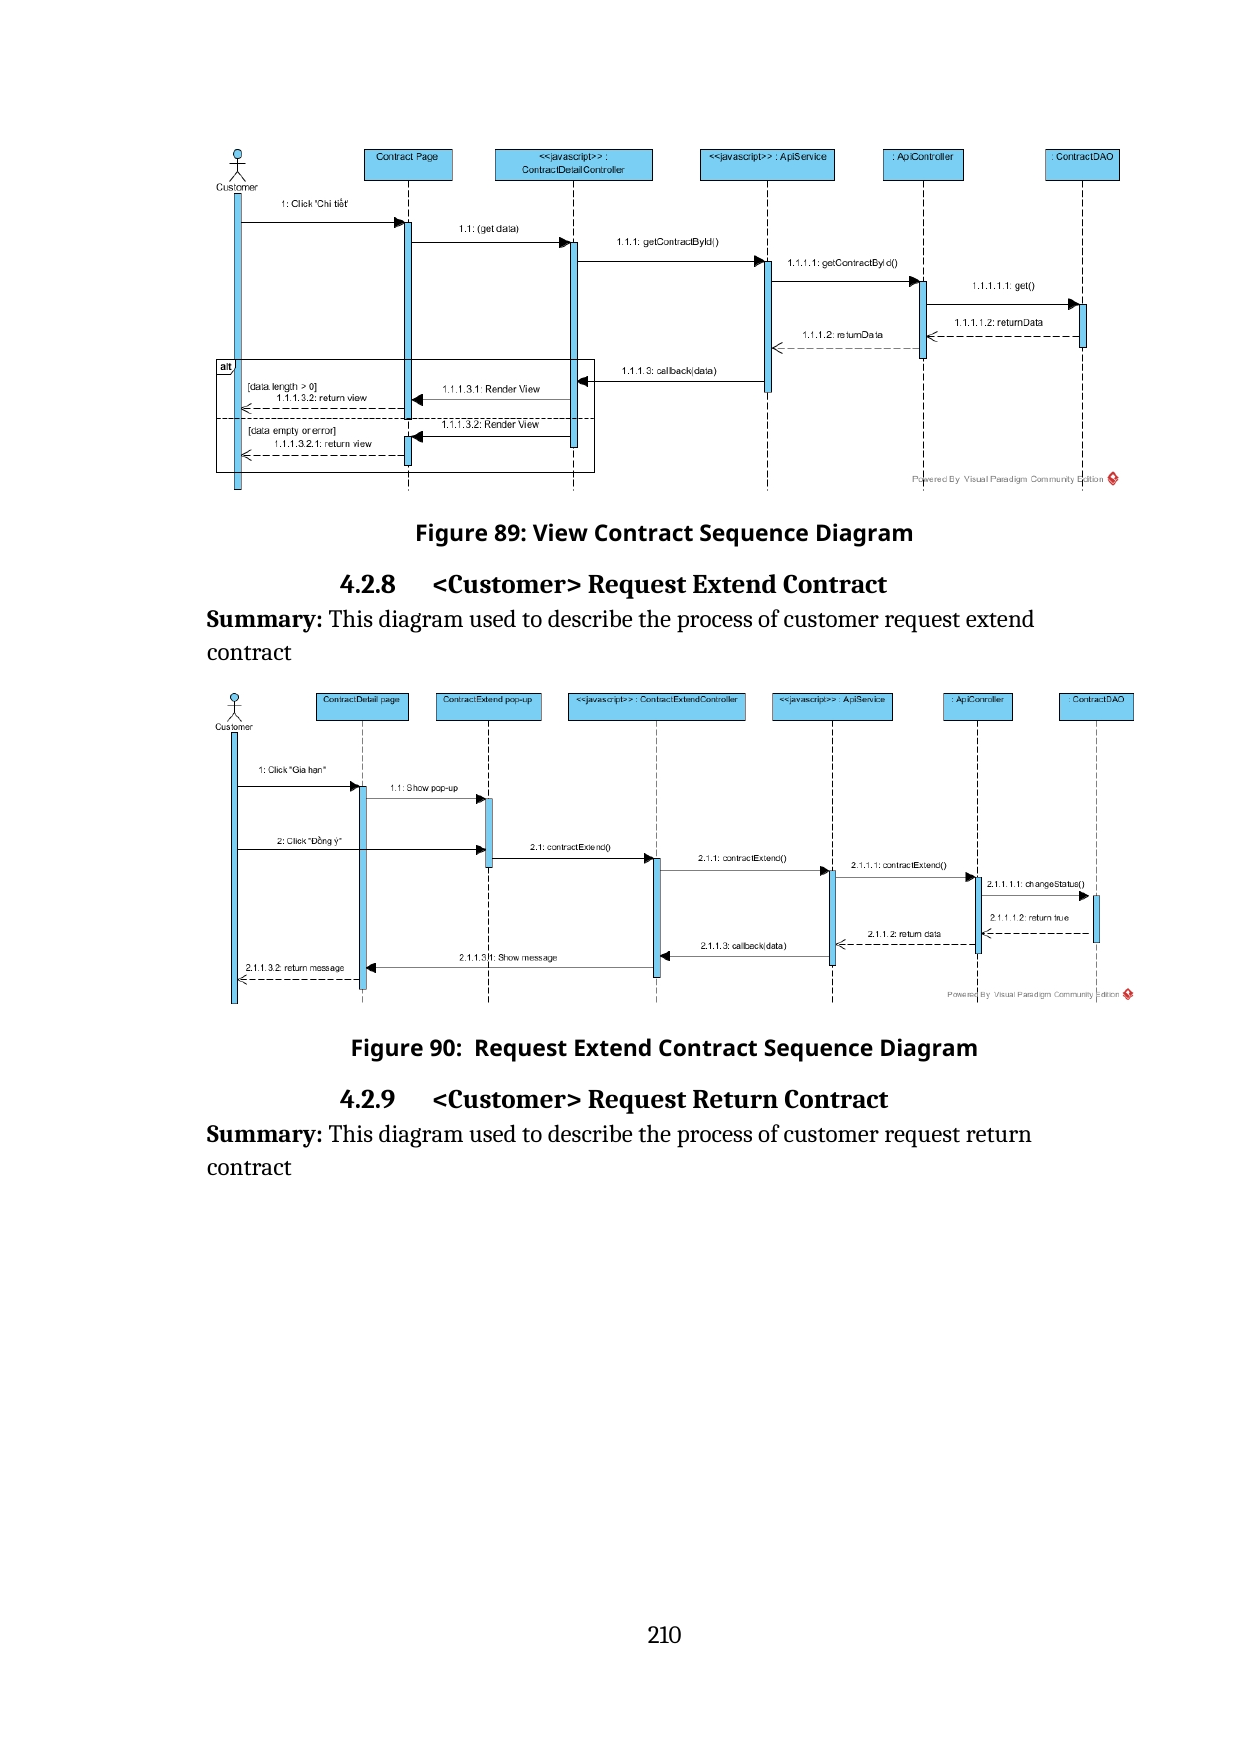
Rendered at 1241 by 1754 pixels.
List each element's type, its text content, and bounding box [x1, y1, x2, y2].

text Summary: This diagram used to describe the process of customer request return contract [207, 1120, 1122, 1182]
picture [206, 147, 1123, 493]
subtitle <Customer> Request Return Contract [340, 1084, 1122, 1115]
text Summary: This diagram used to describe the process of customer request extend contract [207, 605, 1122, 667]
picture [206, 692, 1137, 1007]
subtitle <Customer> Request Extend Contract [340, 569, 1122, 601]
